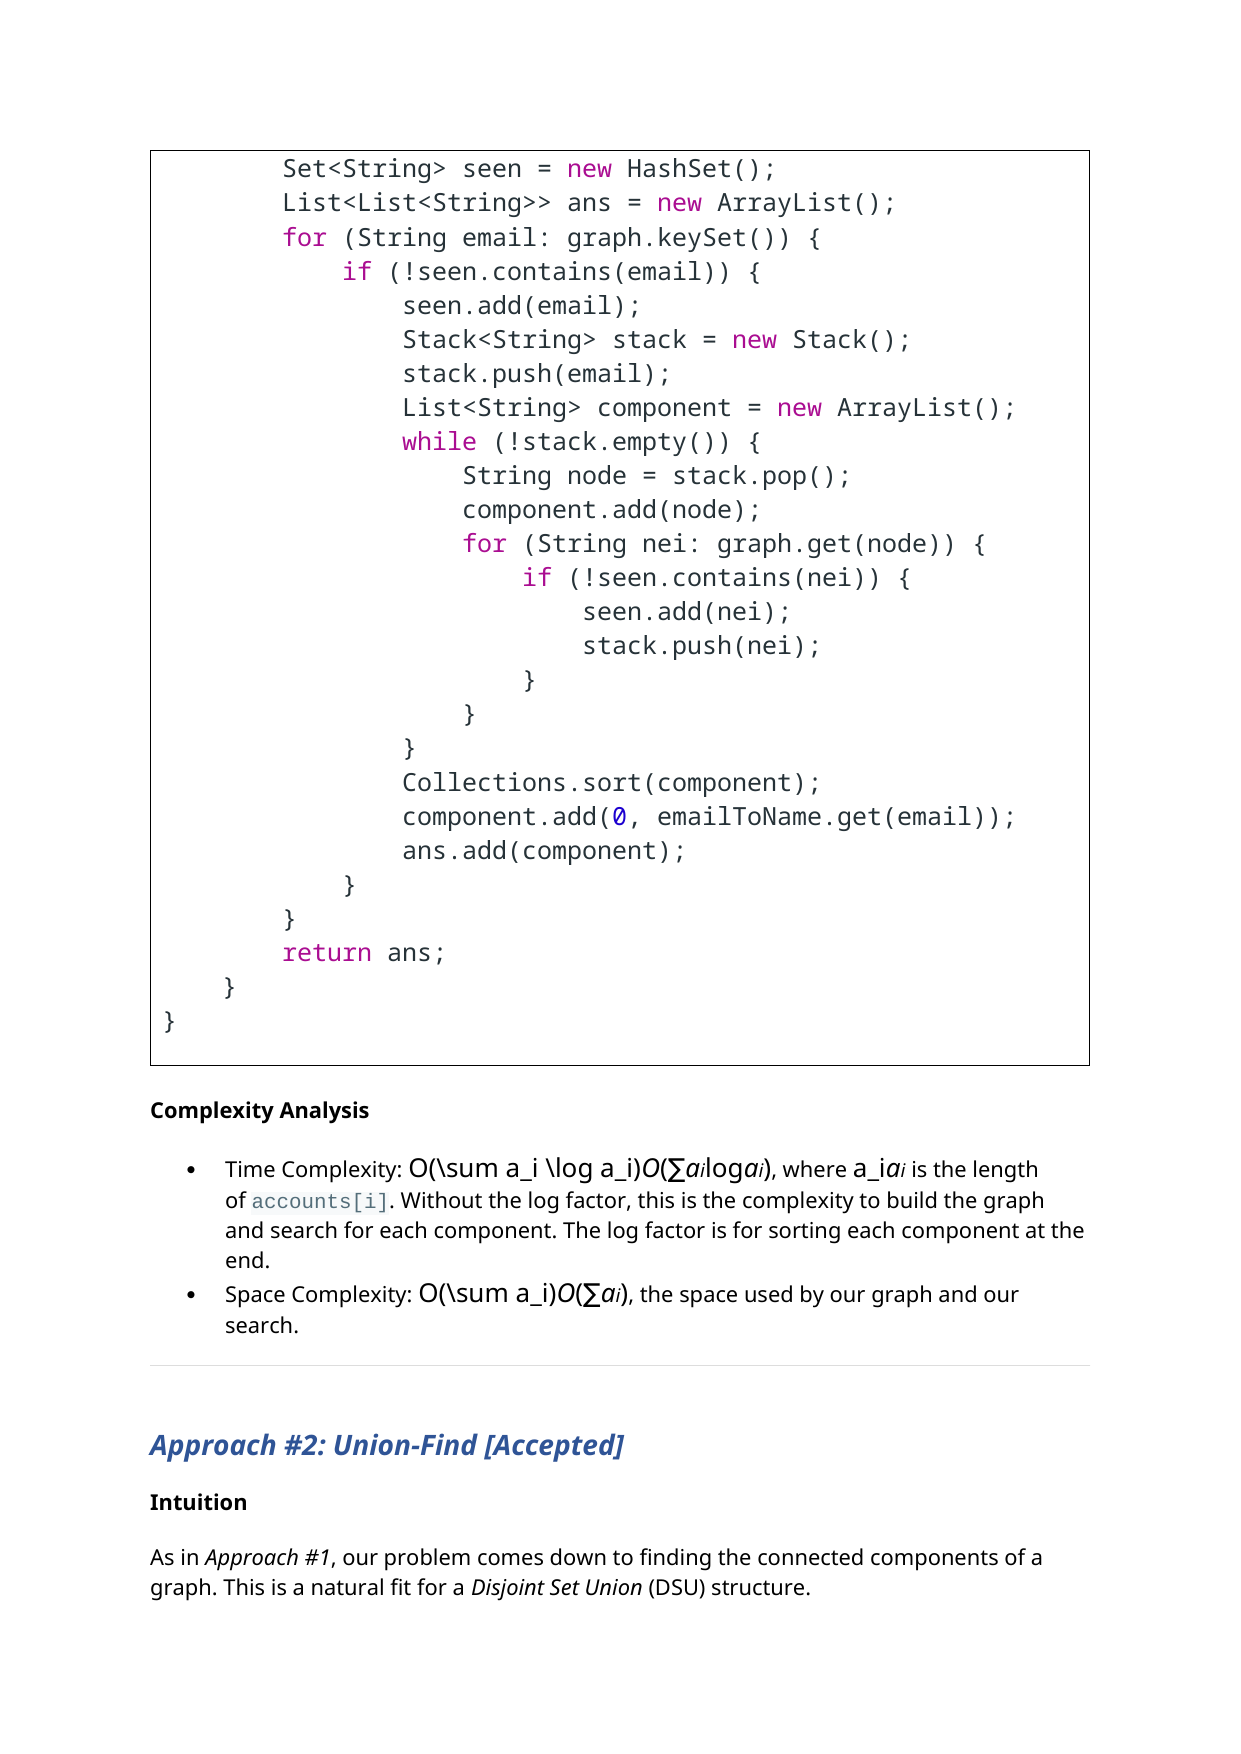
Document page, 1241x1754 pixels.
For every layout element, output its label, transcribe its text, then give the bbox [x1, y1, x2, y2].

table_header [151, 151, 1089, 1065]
subtitle Approach #2: Union-Find [Accepted] [150, 1425, 1090, 1463]
list Space Complexity: O(\sum a_i)O(∑ai​), the space used by our graph and our search. [187, 1275, 1090, 1340]
text Intuition [150, 1487, 1090, 1517]
list Time Complexity: O(\sum a_i \log a_i)O(∑ai​logai​), where a_iai​ is the length of accounts[i]. Without the log factor, this is the complexity to build the graph and search for each component. The log factor is for sorting each component at the end. [187, 1150, 1090, 1275]
text As in Approach #1, our problem comes down to finding the connected components of a graph. This is a natural fit for a Disjoint Set Union (DSU) structure. [150, 1542, 1090, 1601]
text Complexity Analysis [150, 1095, 1090, 1125]
